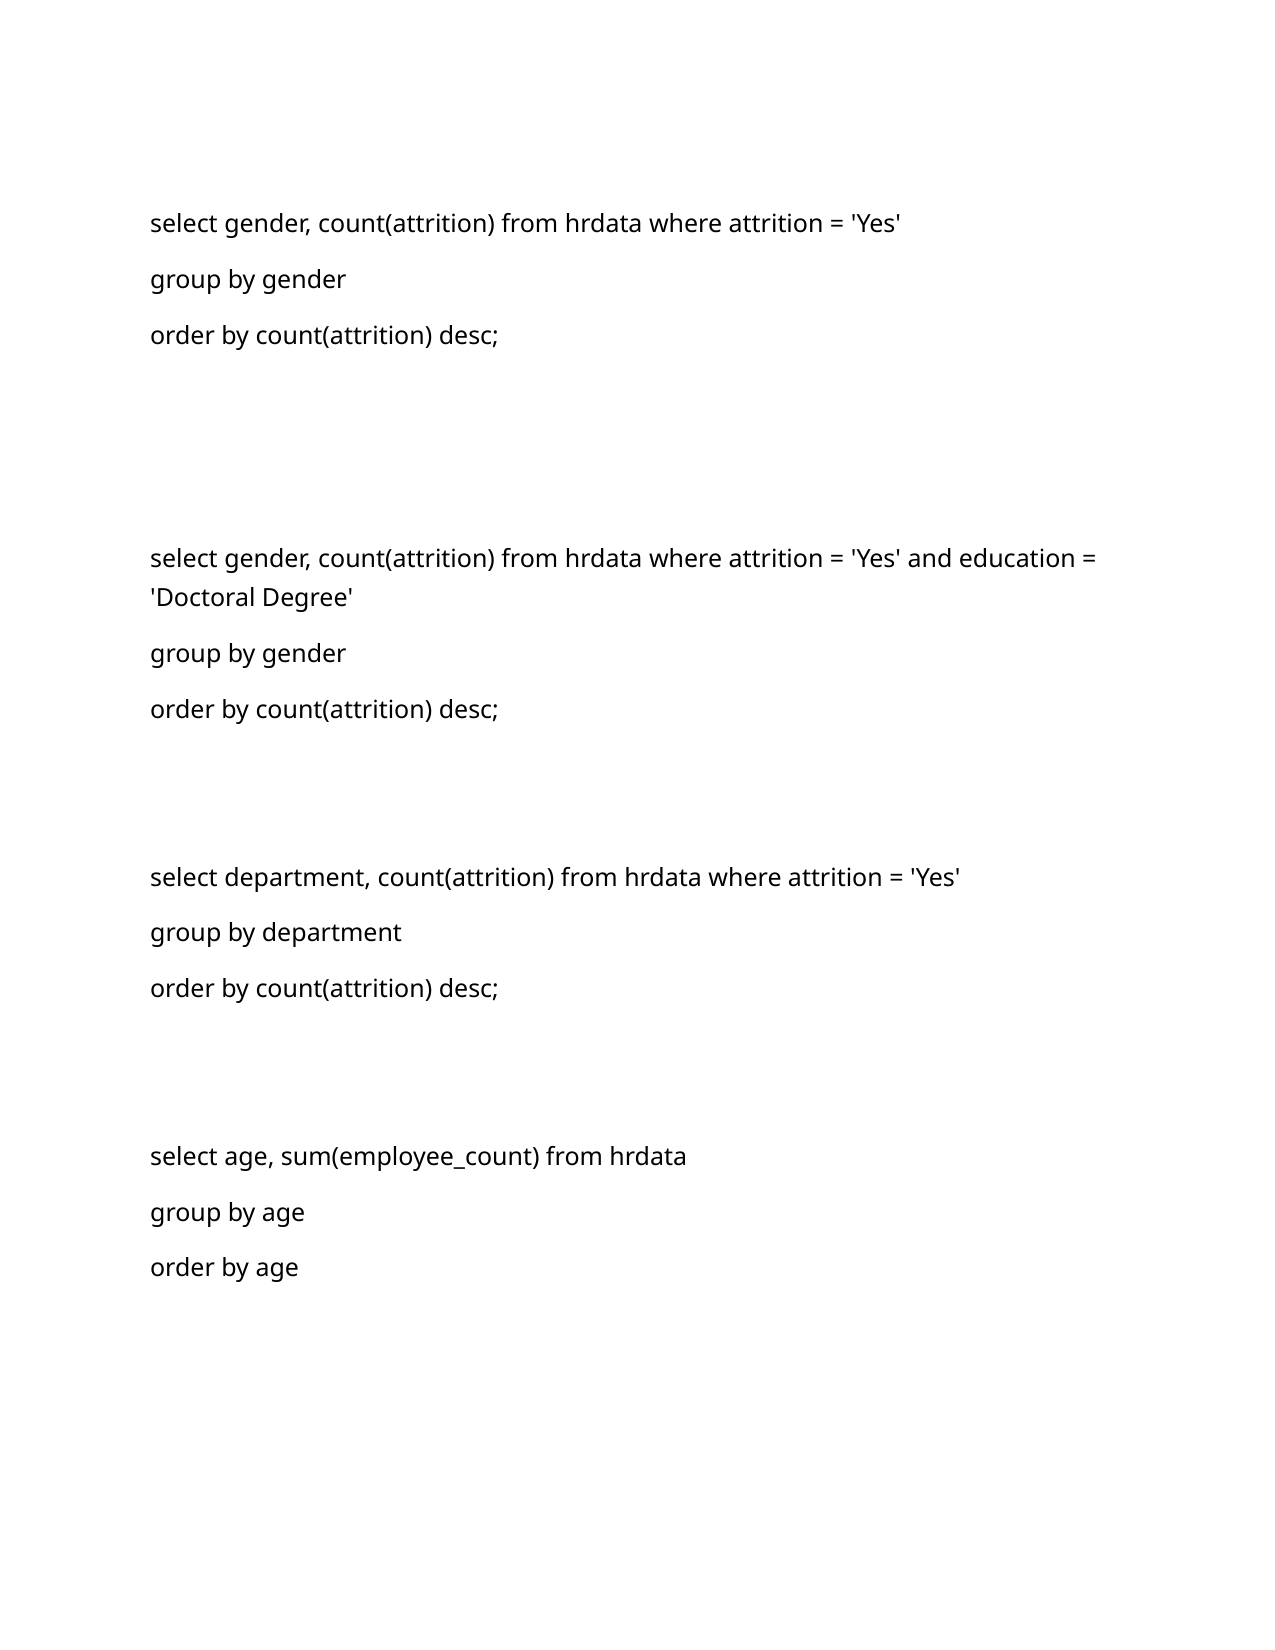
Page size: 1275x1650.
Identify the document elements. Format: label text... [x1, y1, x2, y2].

text order by age [150, 1250, 1125, 1284]
text select age, sum(employee_count) from hrdata [150, 1138, 1125, 1172]
text order by count(attrition) desc; [150, 971, 1125, 1005]
text group by department [150, 915, 1125, 949]
text group by age [150, 1194, 1125, 1228]
text select department, count(attrition) from hrdata where attrition = 'Yes' [150, 859, 1125, 893]
text select gender, count(attrition) from hrdata where attrition = 'Yes' and education = 'Doctoral Degree' [150, 541, 1125, 614]
text group by gender [150, 636, 1125, 670]
text select gender, count(attrition) from hrdata where attrition = 'Yes' [150, 206, 1125, 240]
text group by gender [150, 262, 1125, 296]
text order by count(attrition) desc; [150, 692, 1125, 726]
text order by count(attrition) desc; [150, 317, 1125, 352]
